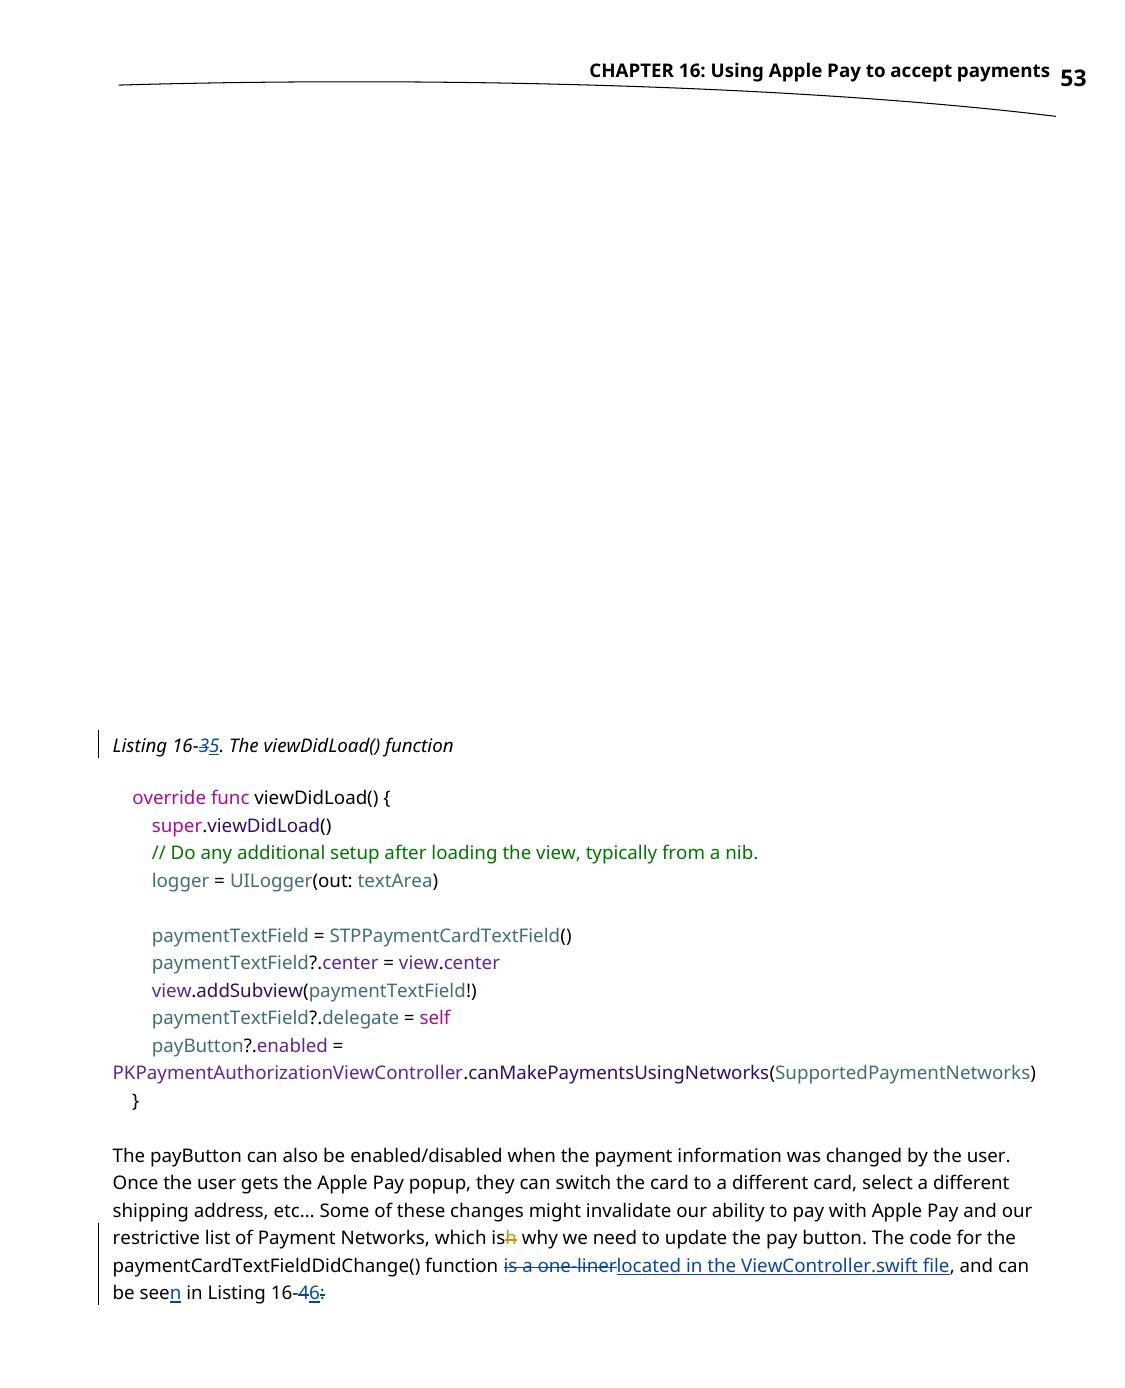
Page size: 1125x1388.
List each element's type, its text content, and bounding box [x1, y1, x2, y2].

text paymentTextField?.center = view.center [112, 950, 1050, 975]
text logger = UILogger(out: textArea) [112, 867, 1050, 893]
text super.viewDidLoad() [112, 812, 1050, 838]
text paymentTextField?.delegate = self [112, 1005, 1050, 1030]
text override func viewDidLoad() { [112, 785, 1050, 810]
text paymentTextField = STPPaymentCardTextField() [112, 922, 1050, 948]
text } [112, 1087, 1050, 1113]
text The payButton can also be enabled/disabled when the payment information was changed by the user. Once the user gets the Apple Pay popup, they can switch the card to a different card, select a different shipping address, etc… Some of these changes might invalidate our ability to pay with Apple Pay and our restrictive list of Payment Networks, which is why we need to update the pay button. The code for the paymentCardTextFieldDidChange() function , and can be see in Listing 16- [112, 1142, 1050, 1305]
text view.addSubview(paymentTextField!) [112, 977, 1050, 1003]
text Listing 16-. The viewDidLoad() function [112, 169, 1050, 758]
text // Do any additional setup after loading the view, typically from a nib. [112, 840, 1050, 865]
text payButton?.enabled = PKPaymentAuthorizationViewController.canMakePaymentsUsingNetworks(SupportedPaymentNetworks) [112, 1032, 1050, 1085]
